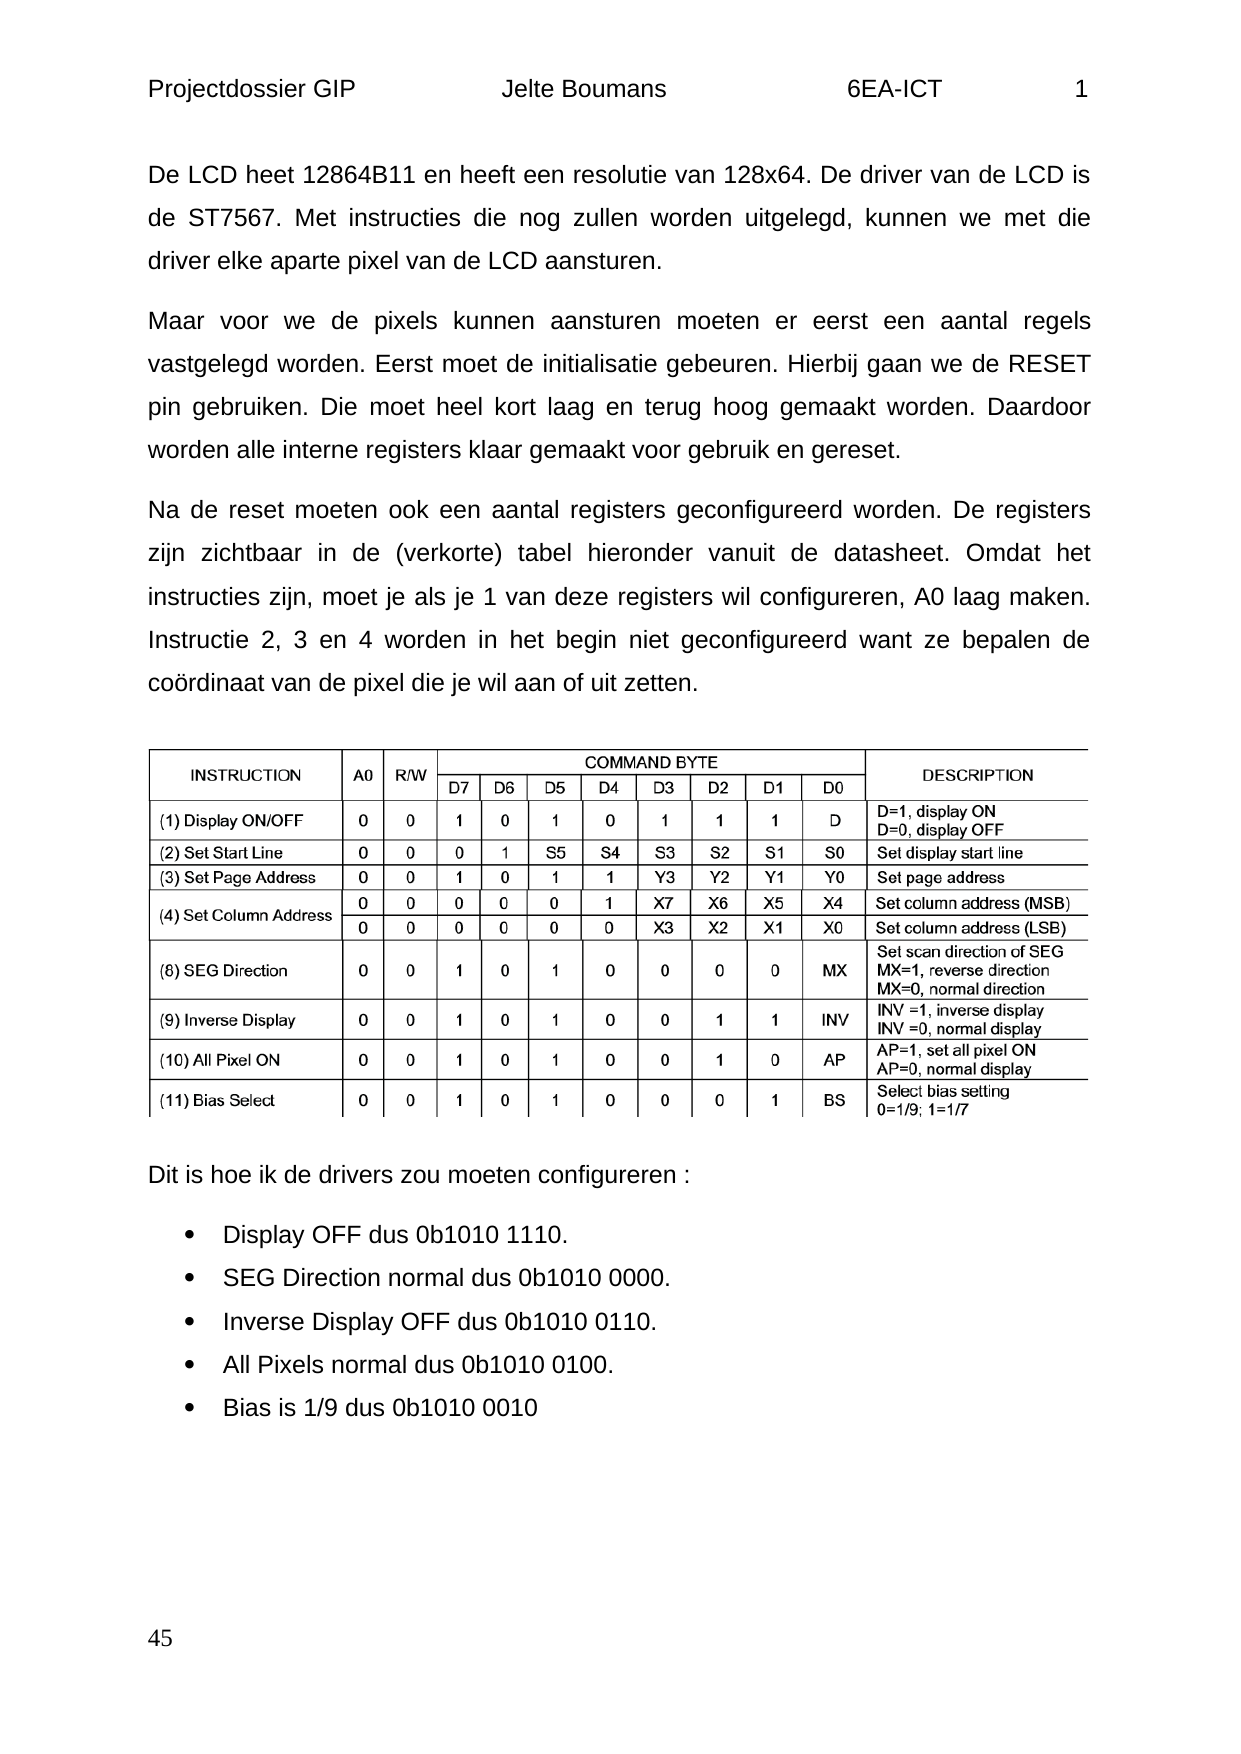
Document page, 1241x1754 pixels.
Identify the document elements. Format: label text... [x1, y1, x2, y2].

list Inverse Display OFF dus 0b1010 0110. [185, 874, 1093, 903]
text De LCD heet 12864B11 en heeft een resolutie van 128x64. De driver van de LCD is de ST7567. Met instructies die nog zullen worden uitgelegd, kunnen we met die driver elke aparte pixel van de LCD aansturen. [148, 160, 1093, 275]
text Na de reset moeten ook een aantal registers geconfigureerd worden. De registers zijn zichtbaar in de (verkorte) tabel hieronder vanuit de datasheet. Omdat het instructies zijn, moet je als je 1 van deze registers wil configureren, A0 laag maken. Instructie 2, 3 en 4 worden in het begin niet geconfigureerd want ze bepalen de coördinaat van de pixel die je wil aan of uit zetten. [148, 495, 1093, 696]
list SEG Direction normal dus 0b1010 0000. [185, 831, 1093, 859]
text Maar voor we de pixels kunnen aansturen moeten er eerst een aantal regels vastgelegd worden. Eerst moet de initialisatie gebeuren. Hierbij gaan we de RESET pin gebruiken. Die moet heel kort laag en terug hoog gemaakt worden. Daardoor worden alle interne registers klaar gemaakt voor gebruik en gereset. [148, 306, 1093, 464]
text Dit is hoe ik de drivers zou moeten configureren : [148, 727, 1093, 756]
list Display OFF dus 0b1010 1110. [185, 787, 1093, 816]
picture [282, 908, 908, 938]
list Bias is 1/9 dus 0b1010 0010 [185, 1003, 1093, 1032]
list All Pixels normal dus 0b1010 0100. [185, 917, 1093, 989]
